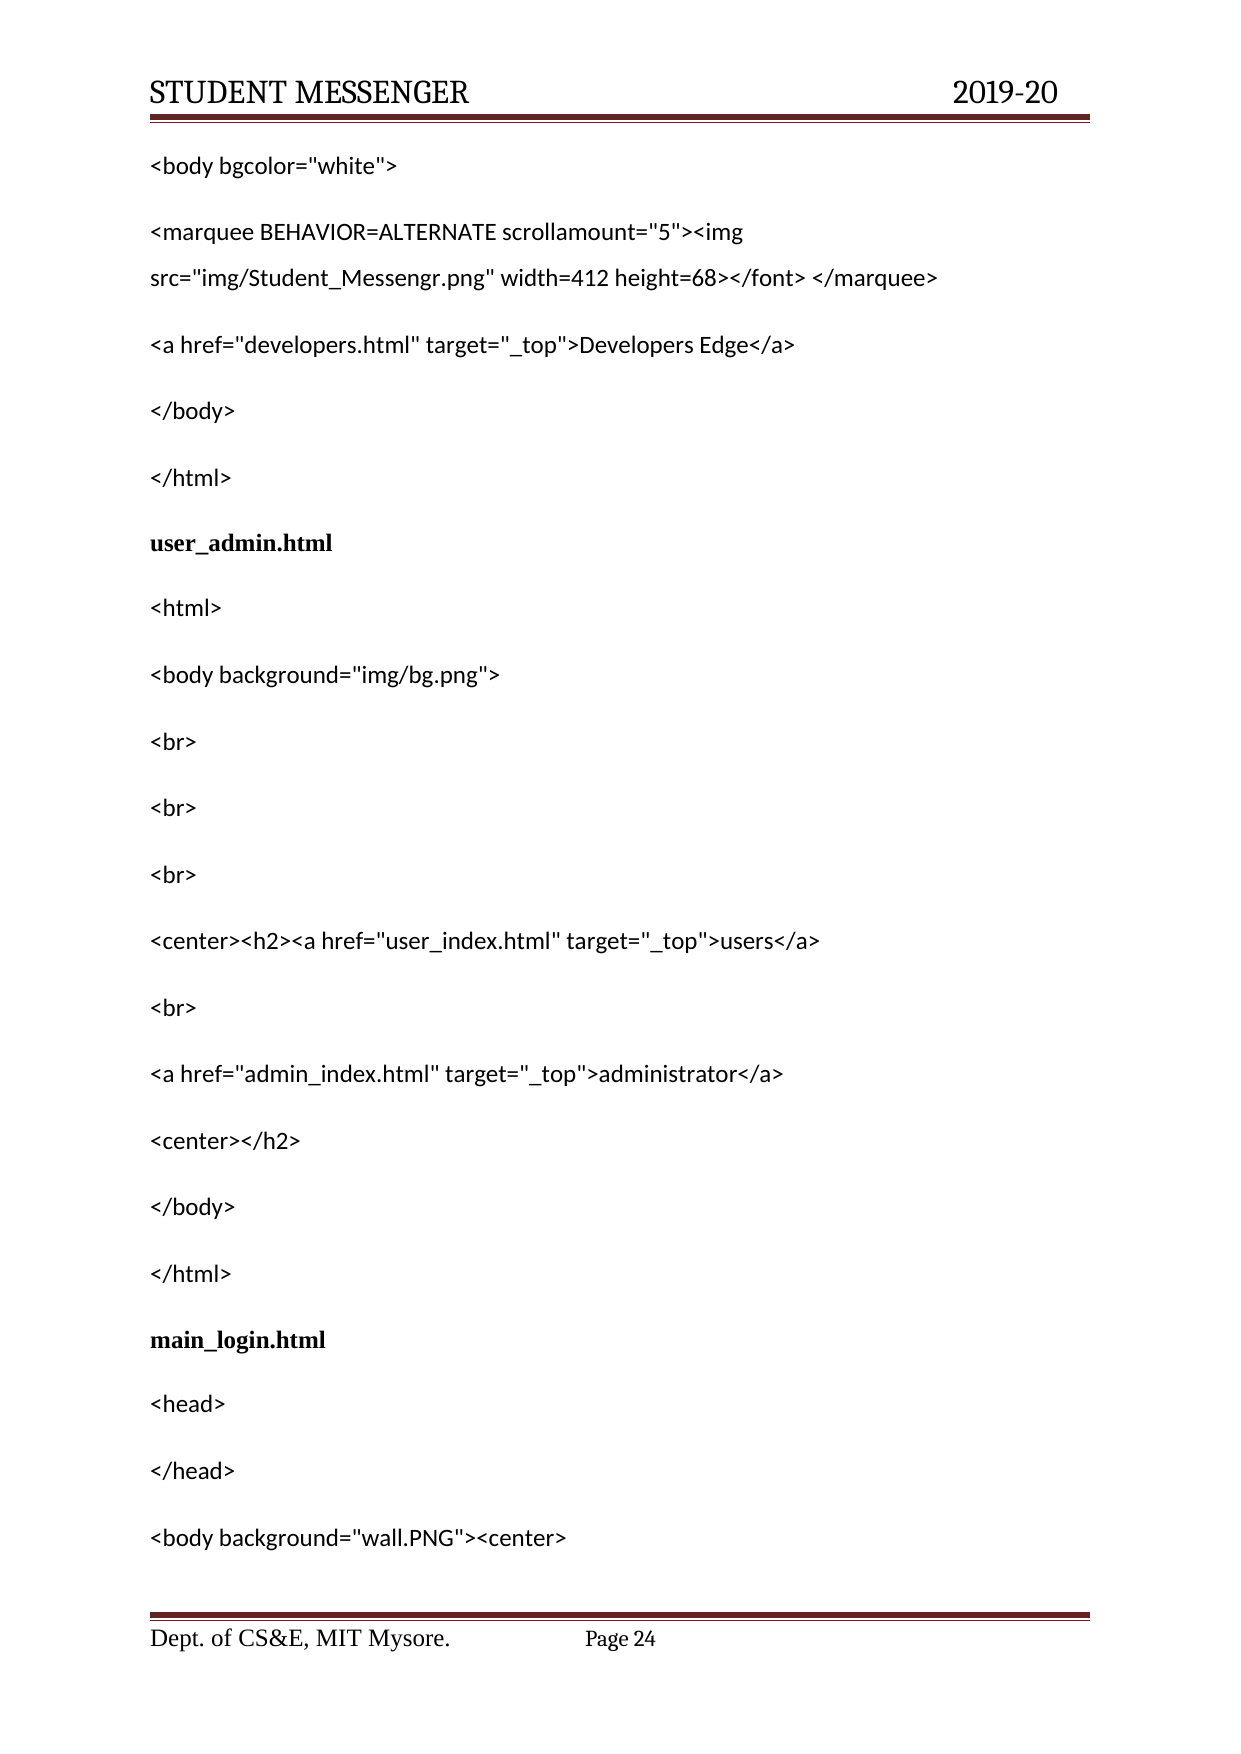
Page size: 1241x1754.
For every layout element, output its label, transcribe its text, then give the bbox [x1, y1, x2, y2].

text <head> [150, 150, 1090, 181]
text </html> [150, 1391, 1090, 1422]
text <center><h2><a href="user_index.html" target="_top">users</a> [150, 1058, 1090, 1089]
text <a href="developers.html" target="_top">Developers Edge</a> [150, 462, 1090, 492]
text user_admin.html [150, 662, 1090, 690]
text </body> [150, 528, 1090, 559]
text <marquee BEHAVIOR=ALTERNATE scrollamount="5"><img src="img/Student_Messengr.png" width=412 height=68></font> </marquee> [150, 350, 1090, 426]
text </body> [150, 1325, 1090, 1355]
text <head> [150, 1522, 1090, 1552]
text <body bgcolor="white"> [150, 283, 1090, 314]
text <html> [150, 726, 1090, 756]
text <a href="admin_index.html" target="_top">administrator</a> [150, 1192, 1090, 1222]
text <br> [150, 859, 1090, 889]
text <body background="img/bg.png"> [150, 792, 1090, 823]
text <br> [150, 925, 1090, 956]
text <br> [150, 992, 1090, 1022]
text <br> [150, 1125, 1090, 1156]
text </html> [150, 595, 1090, 626]
text <center></h2> [150, 1258, 1090, 1289]
text </head> [150, 217, 1090, 247]
text main_login.html [150, 1458, 1090, 1487]
